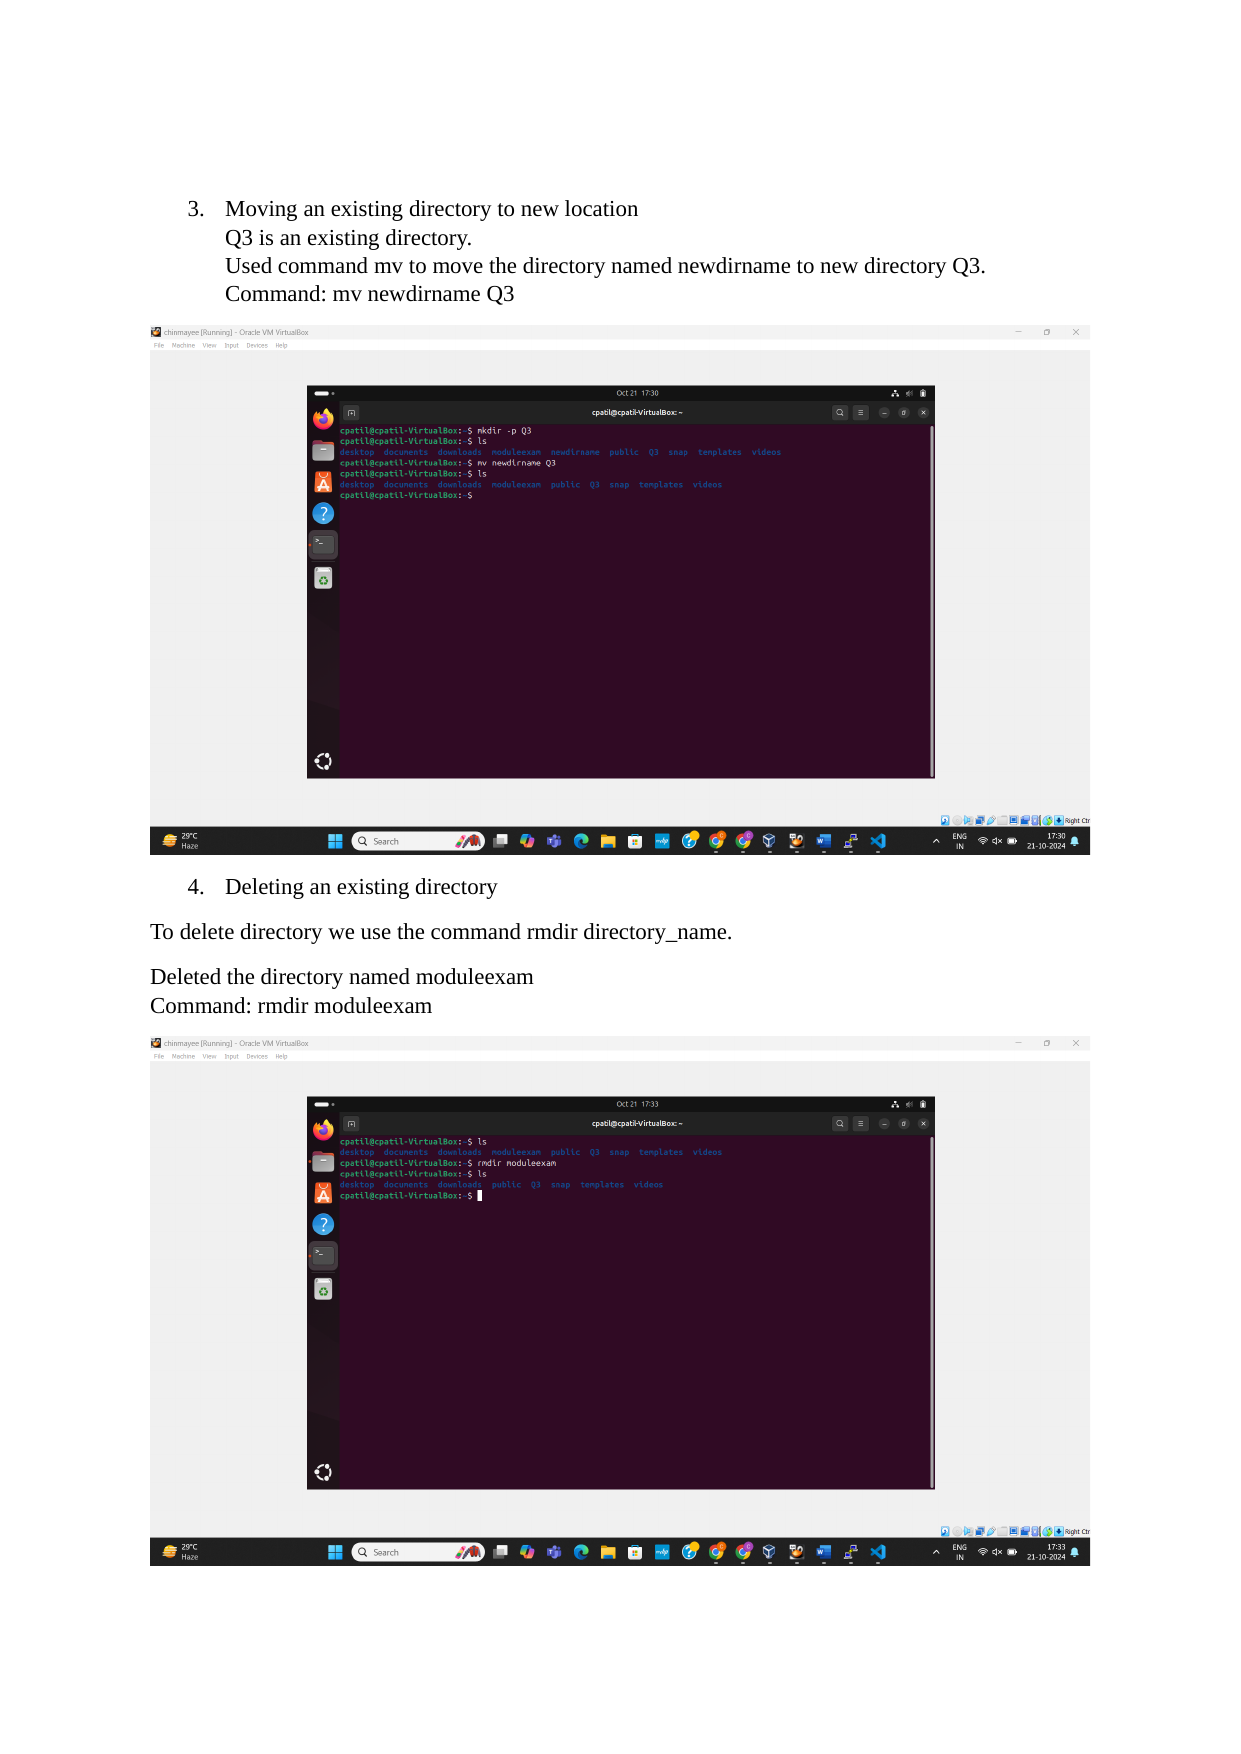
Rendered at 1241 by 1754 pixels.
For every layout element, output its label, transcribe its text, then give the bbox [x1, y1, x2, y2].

list Deleting an existing directory [187, 873, 1090, 899]
text To delete directory we use the command rmdir directory_name. [150, 918, 1090, 944]
text Deleted the directory named moduleexam Command: rmdir moduleexam [150, 963, 1090, 1018]
picture [150, 1036, 1091, 1566]
list Moving an existing directory to new location Q3 is an existing directory. Used command mv to move the directory named newdirname to new directory Q3. Command: mv newdirname Q3 [187, 195, 1090, 307]
picture [150, 325, 1091, 855]
